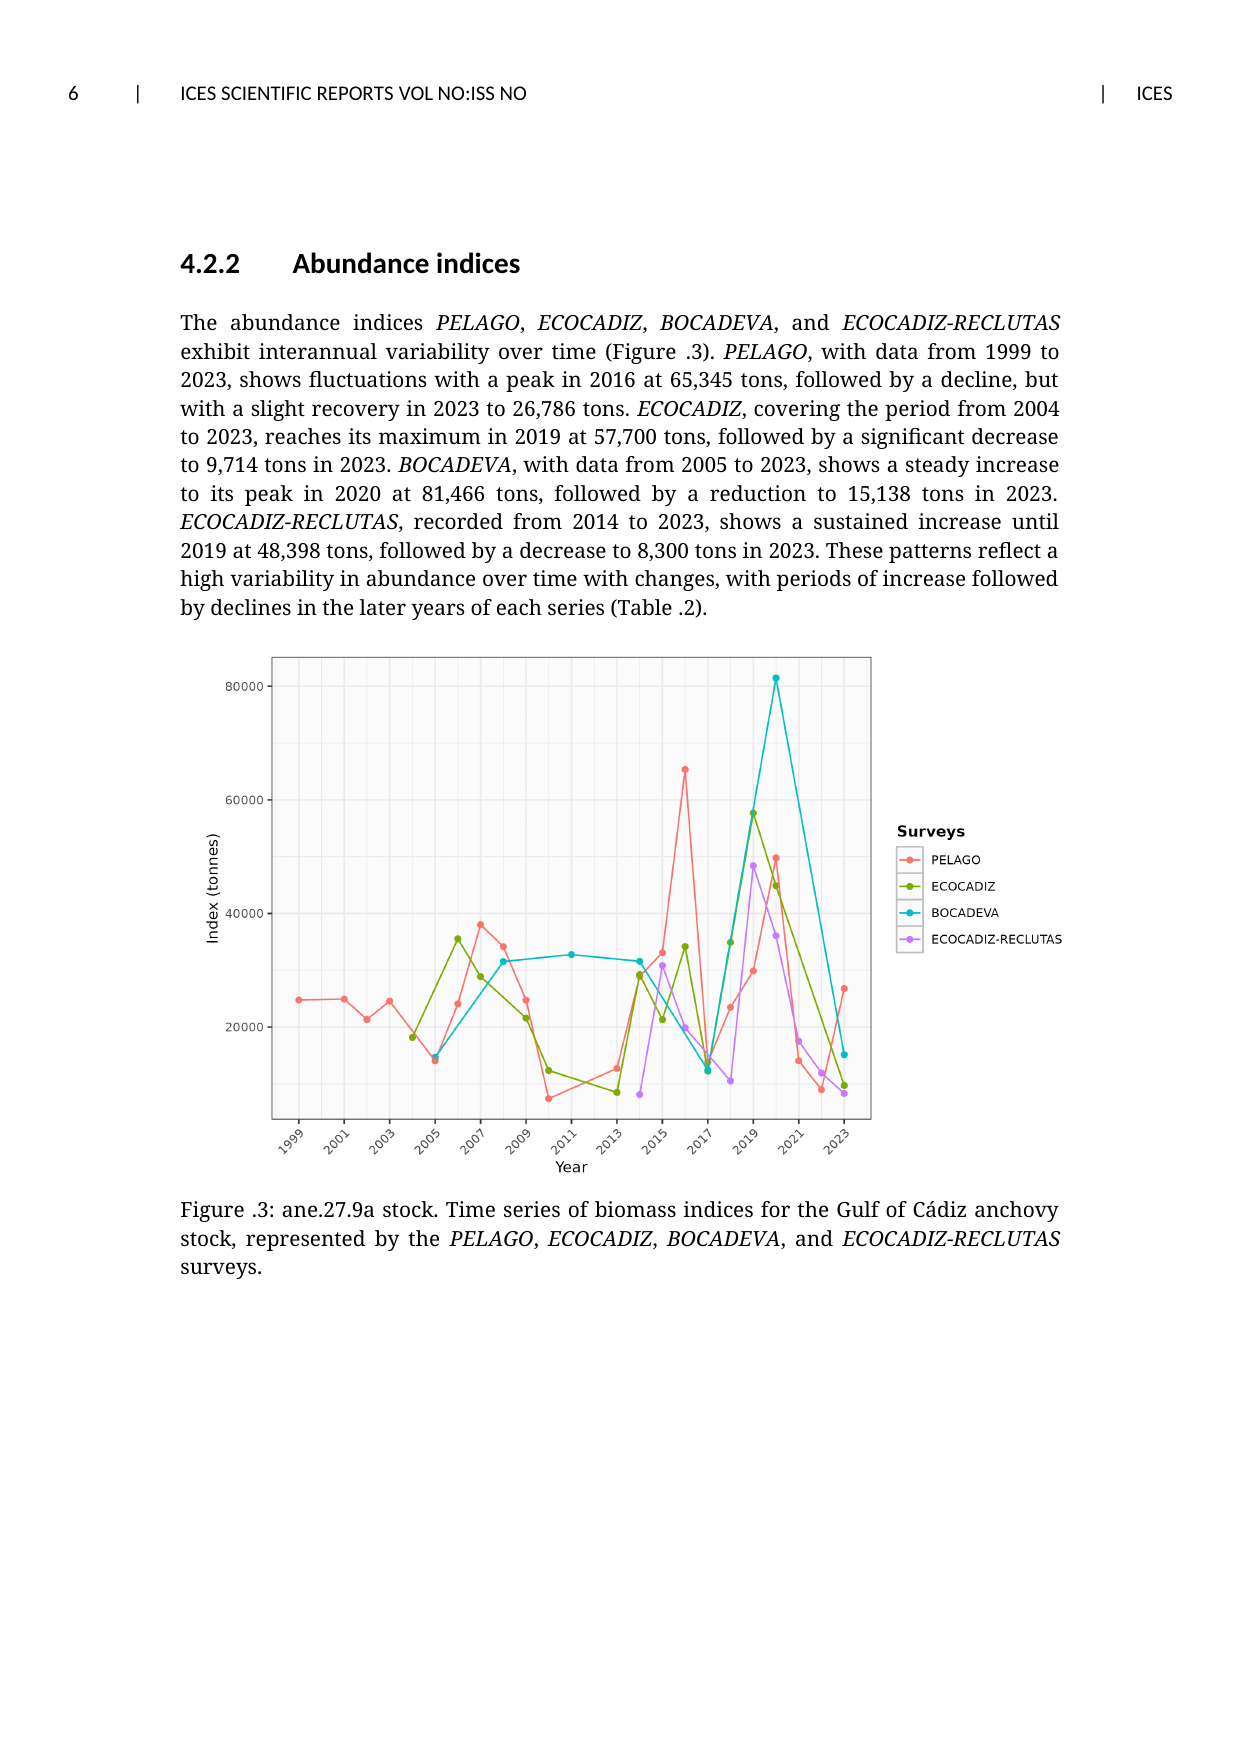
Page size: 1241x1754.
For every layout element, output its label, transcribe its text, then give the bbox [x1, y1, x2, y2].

text Figure .: ane.27.9a stock. Time series of biomass indices for the Gulf of Cádiz anchovy stock, represented by the PELAGO, ECOCADIZ, BOCADEVA, and ECOCADIZ-RECLUTAS surveys. [180, 1196, 1060, 1281]
picture [198, 633, 1079, 1184]
subtitle Abundance indices [180, 246, 1060, 281]
